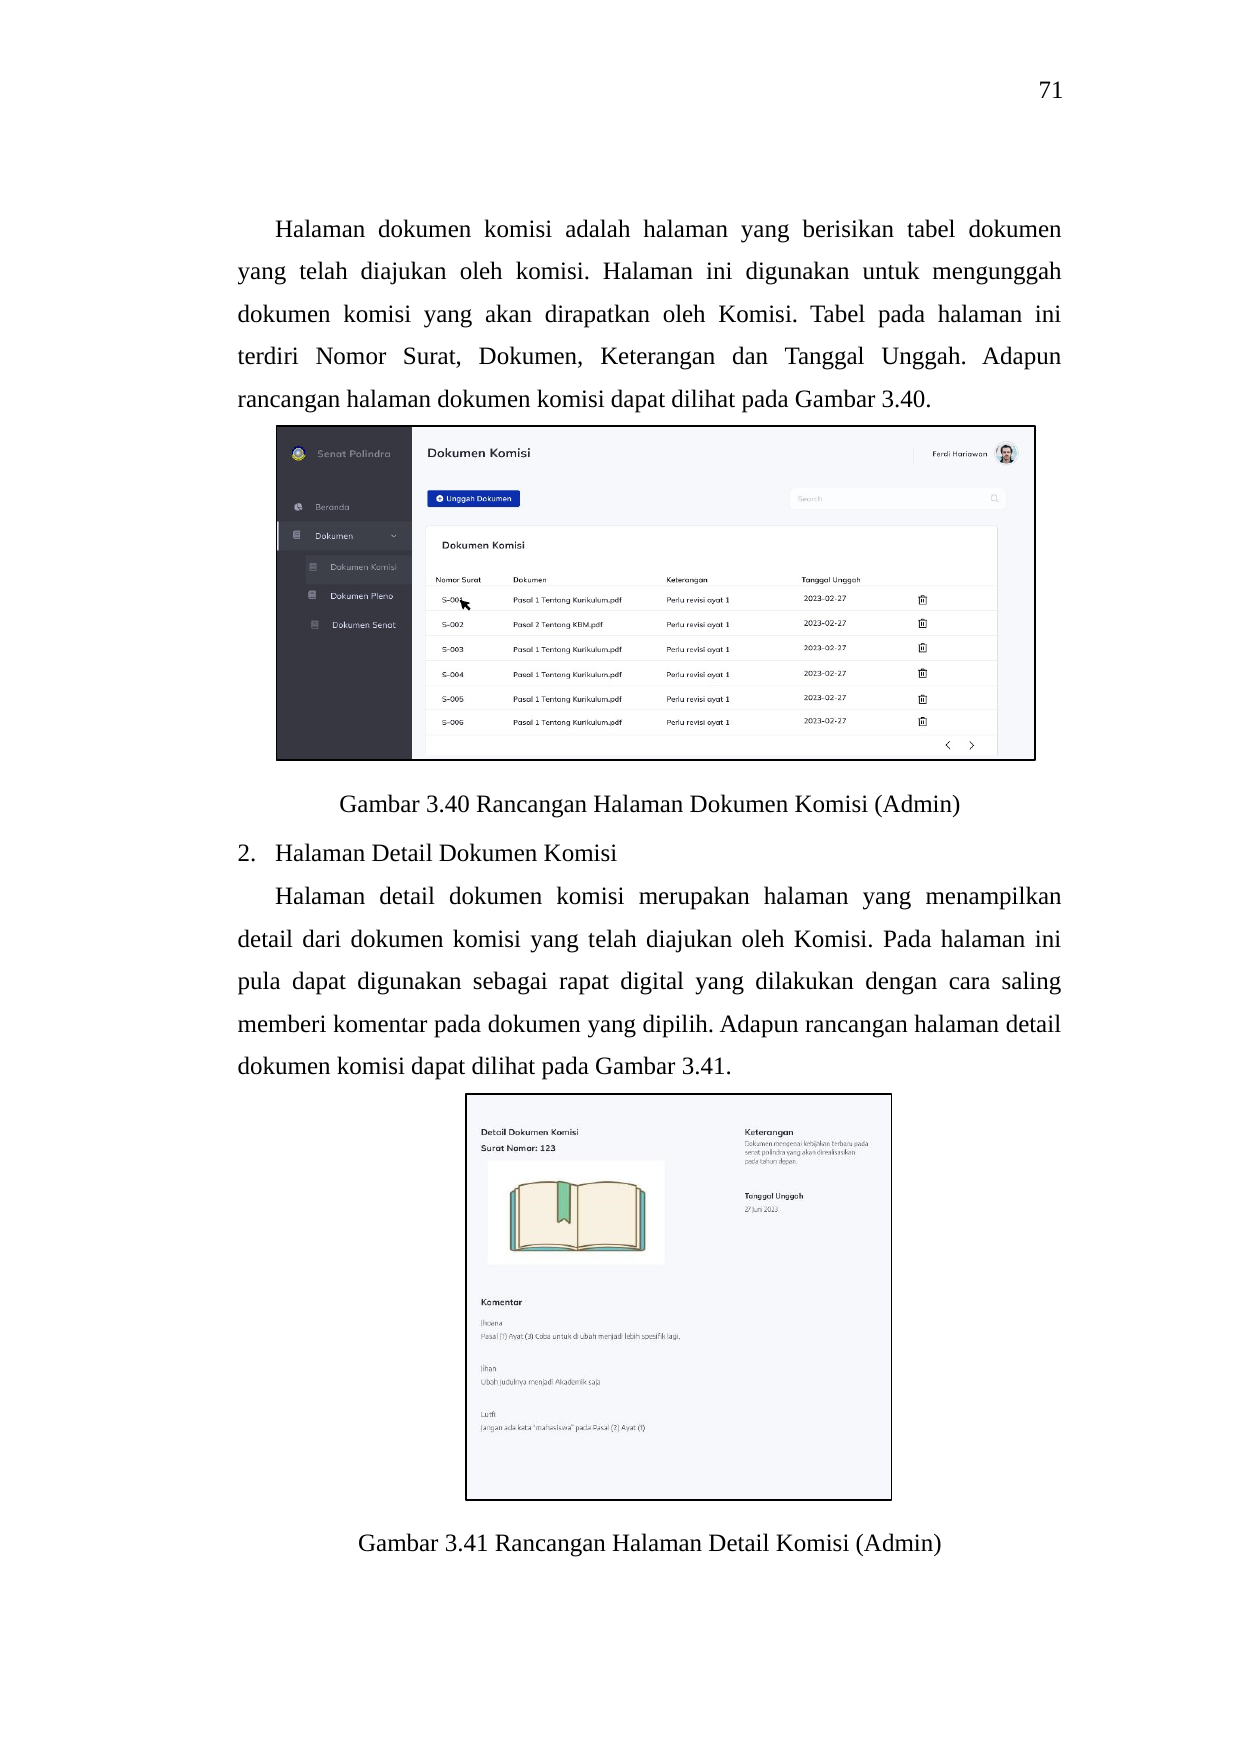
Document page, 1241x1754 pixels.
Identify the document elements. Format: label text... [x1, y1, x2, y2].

text Halaman dokumen komisi adalah halaman yang berisikan tabel dokumen yang telah diajukan oleh komisi. Halaman ini digunakan untuk mengunggah dokumen komisi yang akan dirapatkan oleh Komisi. Tabel pada halaman ini terdiri Nomor Surat, Dokumen, Keterangan dan Tanggal Unggah. Adapun rancangan halaman dokumen komisi dapat dilihat pada Gambar 3.40. [237, 214, 1062, 412]
picture [467, 1095, 891, 1499]
picture [277, 427, 1034, 759]
text Gambar 3.40 Rancangan Halaman Dokumen Komisi (Admin) [244, 789, 1055, 817]
text Gambar 3.41 Rancangan Halaman Detail Komisi (Admin) [244, 1528, 1055, 1557]
list Halaman Detail Dokumen Komisi [237, 838, 1062, 867]
text Halaman detail dokumen komisi merupakan halaman yang menampilkan detail dari dokumen komisi yang telah diajukan oleh Komisi. Pada halaman ini pula dapat digunakan sebagai rapat digital yang dilakukan dengan cara saling memberi komentar pada dokumen yang dipilih. Adapun rancangan halaman detail dokumen komisi dapat dilihat pada Gambar 3.41. [237, 881, 1062, 1080]
